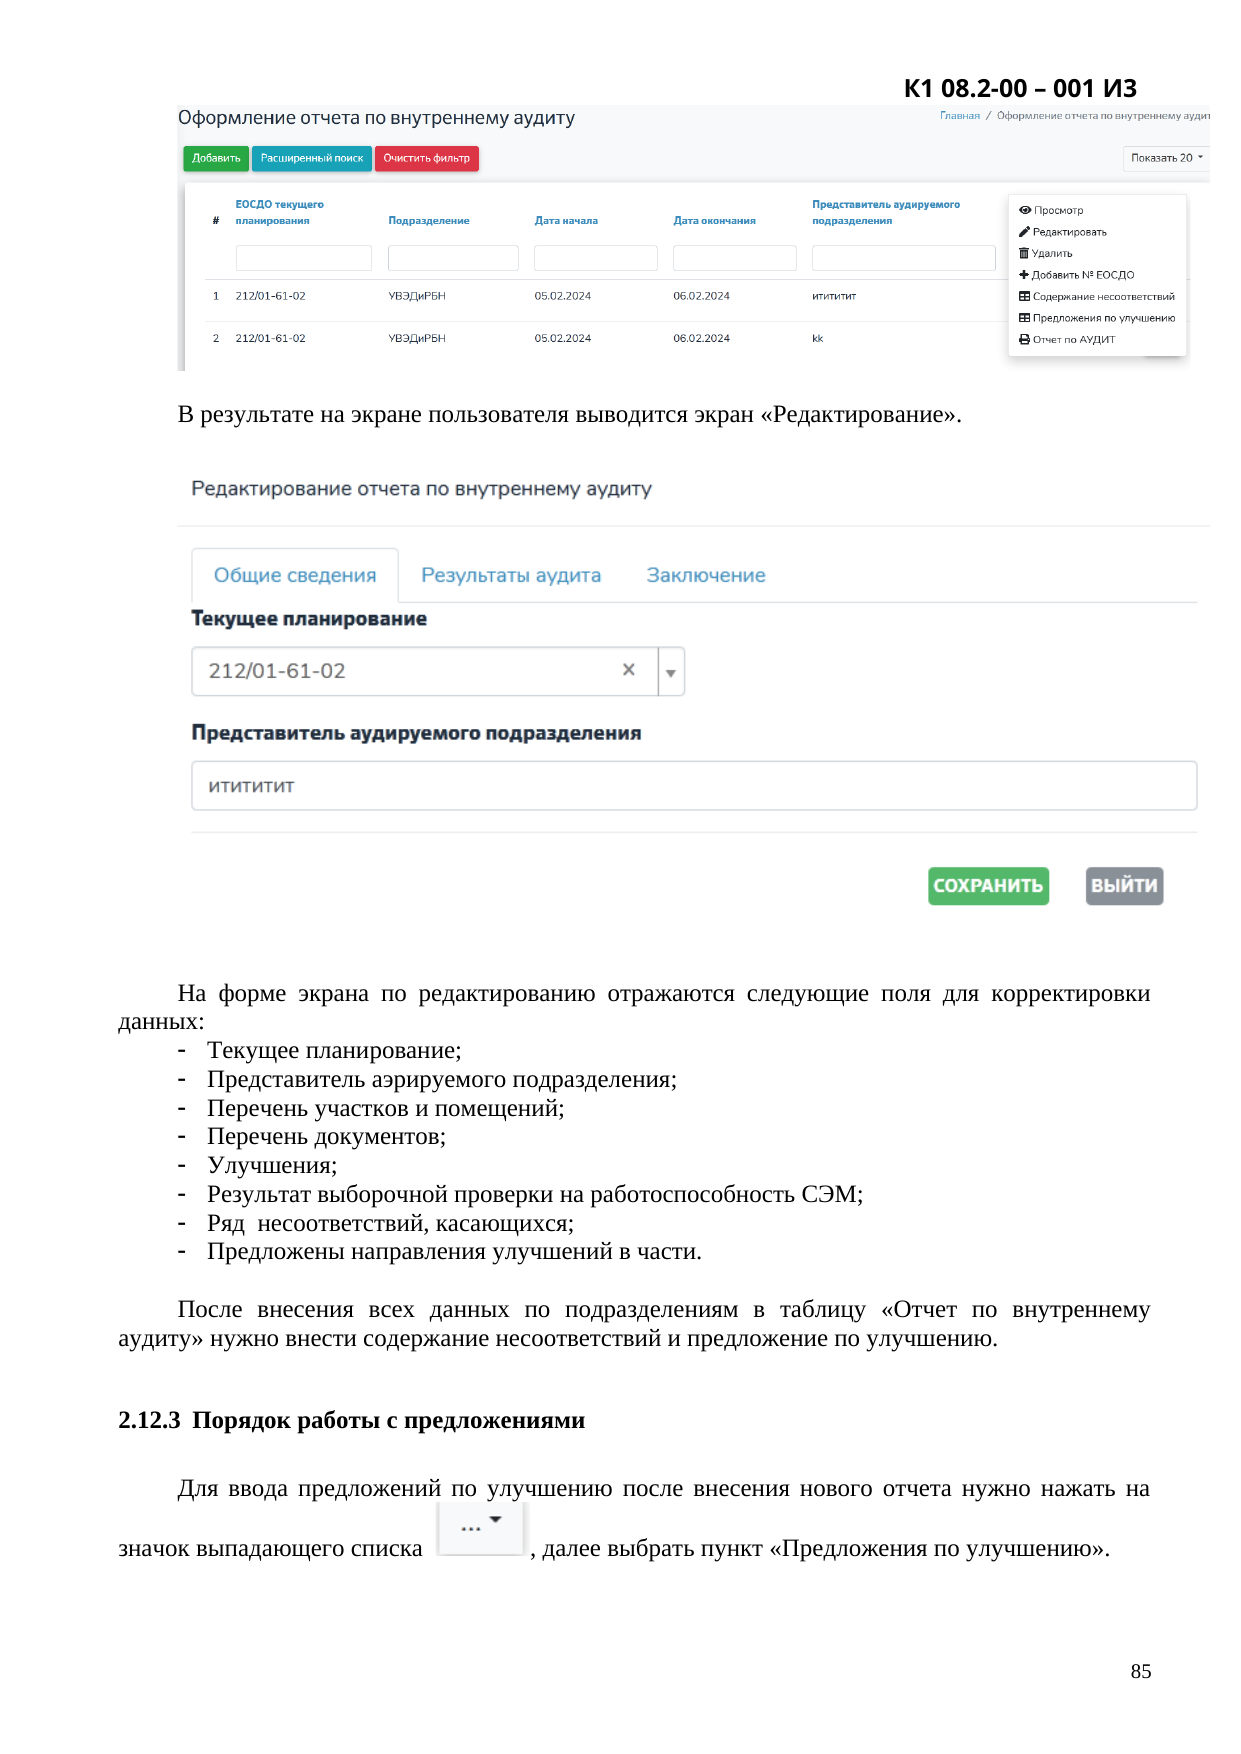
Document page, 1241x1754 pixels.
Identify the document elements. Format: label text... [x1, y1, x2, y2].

subtitle Порядок работы с предложениями [118, 1405, 1152, 1434]
picture [177, 105, 1210, 371]
picture [435, 1502, 530, 1556]
text В результате на экране пользователя выводится экран «Редактирование». [118, 399, 1152, 428]
text На форме экрана по редактированию отражаются следующие поля для корректировки данных: [118, 978, 1152, 1035]
list Результат выборочной проверки на работоспособность СЭМ; [177, 1179, 1152, 1208]
list Перечень документов; [177, 1121, 1152, 1150]
list Ряд несоответствий, касающихся; [177, 1208, 1152, 1236]
list Перечень участков и помещений; [177, 1093, 1152, 1121]
text После внесения всех данных по подразделениям в таблицу «Отчет по внутреннему аудиту» нужно внести содержание несоответствий и предложение по улучшению. [118, 1294, 1152, 1351]
list Улучшения; [177, 1150, 1152, 1179]
list Представитель аэрируемого подразделения; [177, 1064, 1152, 1093]
picture [177, 456, 1210, 954]
text Для ввода предложений по улучшению после внесения нового отчета нужно нажать на значок выпадающего списка , далее выбрать пункт «Предложения по улучшению». [118, 1473, 1152, 1561]
list Предложены направления улучшений в части. [177, 1236, 1152, 1265]
list Текущее планирование; [177, 1035, 1152, 1064]
